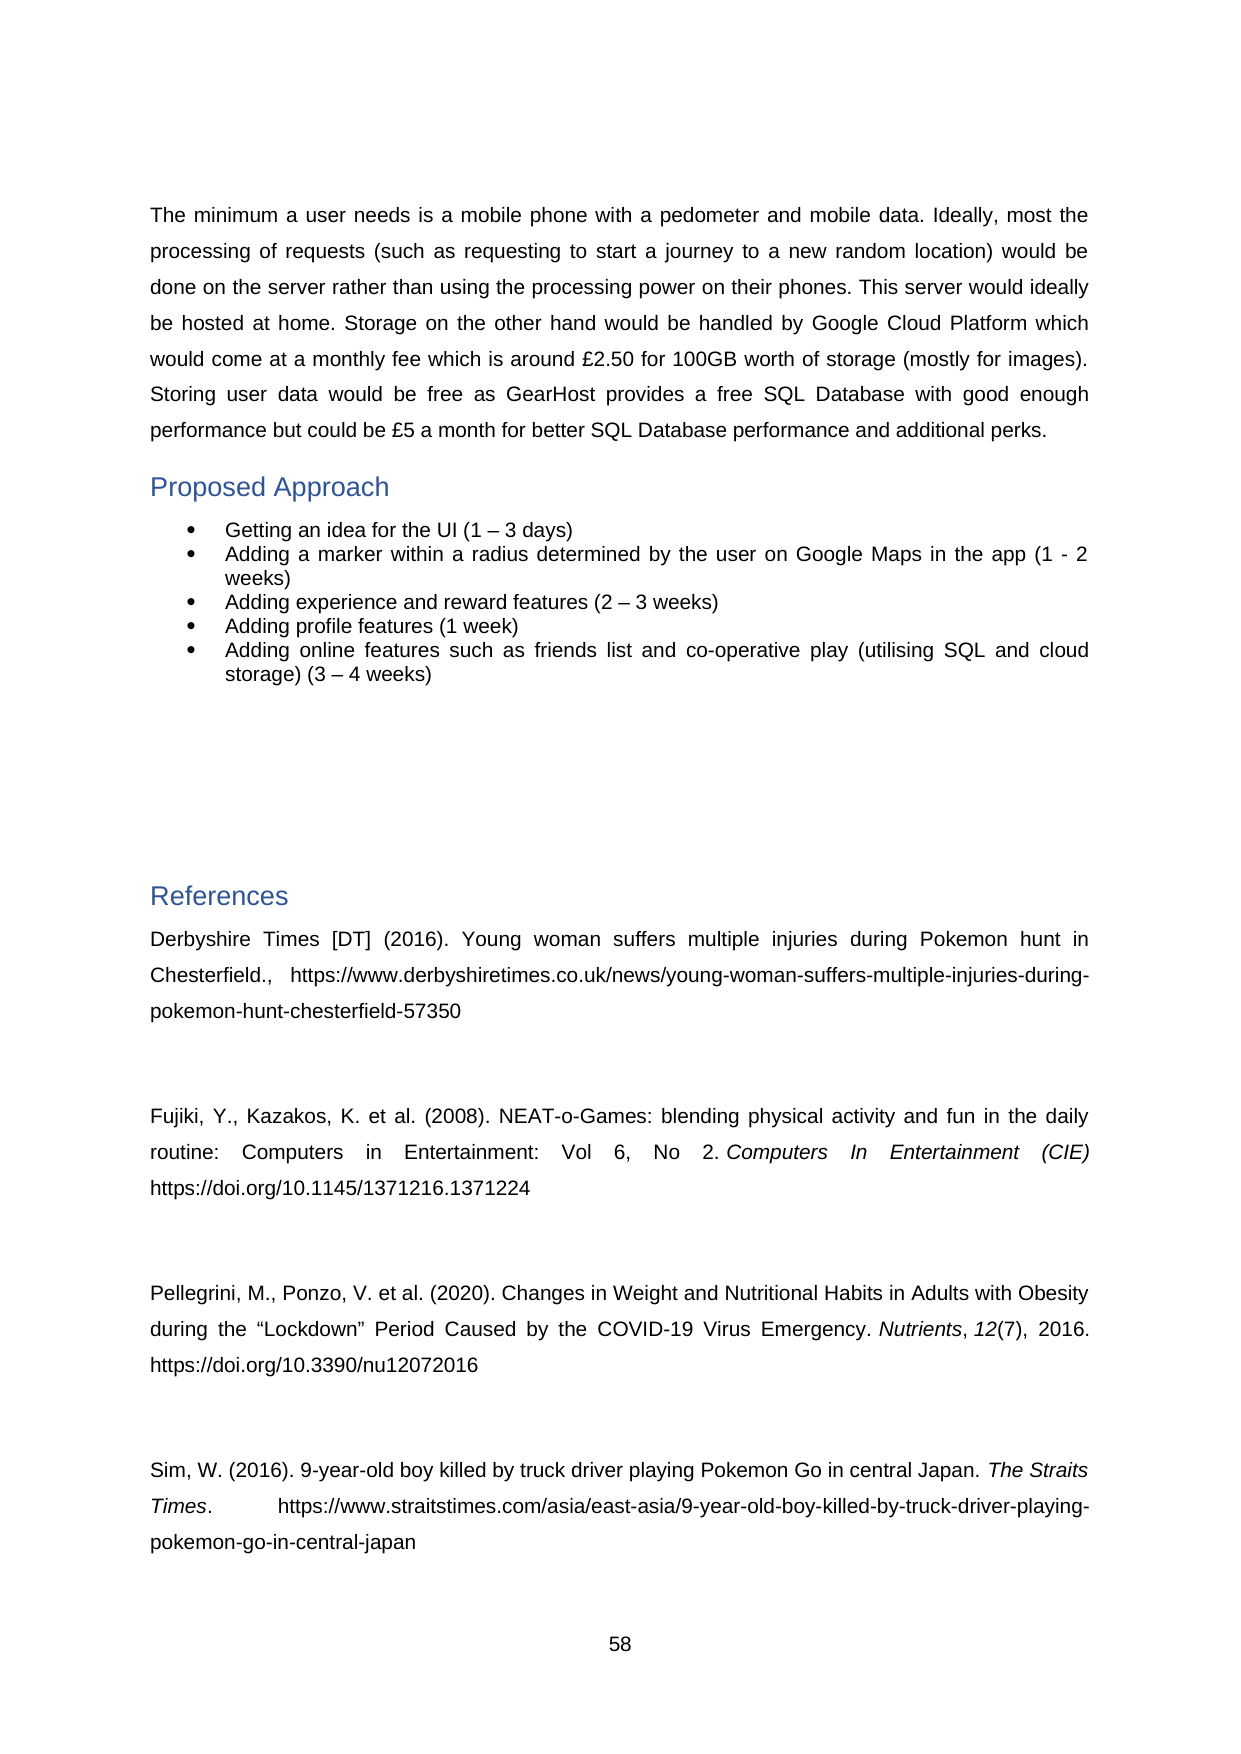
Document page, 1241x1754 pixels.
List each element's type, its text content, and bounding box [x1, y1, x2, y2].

text Pellegrini, M., Ponzo, V. et al. (2020). Changes in Weight and Nutritional Habits in Adults with Obesity during the “Lockdown” Period Caused by the COVID-19 Virus Emergency. Nutrients, 12(7), 2016. https://doi.org/10.3390/nu12072016 [150, 1281, 1090, 1377]
subtitle Proposed Approach [150, 471, 1090, 502]
subtitle References [150, 880, 1090, 911]
list Adding profile features (1 week) [187, 614, 1090, 638]
text Sim, W. (2016). 9-year-old boy killed by truck driver playing Pokemon Go in central Japan. The Straits Times. https://www.straitstimes.com/asia/east-asia/9-year-old-boy-killed-by-truck-driver-playing-pokemon-go-in-central-japan [150, 1458, 1090, 1554]
list Getting an idea for the UI (1 – 3 days) [187, 518, 1090, 542]
list Adding online features such as friends list and co-operative play (utilising SQL and cloud storage) (3 – 4 weeks) [187, 638, 1090, 686]
text Derbyshire Times [DT] (2016). Young woman suffers multiple injuries during Pokemon hunt in Chesterfield., https://www.derbyshiretimes.co.uk/news/young-woman-suffers-multiple-injuries-during-pokemon-hunt-chesterfield-57350 [150, 927, 1090, 1022]
list Adding experience and reward features (2 – 3 weeks) [187, 590, 1090, 614]
text Fujiki, Y., Kazakos, K. et al. (2008). NEAT-o-Games: blending physical activity and fun in the daily routine: Computers in Entertainment: Vol 6, No 2. Computers In Entertainment (CIE) https://doi.org/10.1145/1371216.1371224 [150, 1104, 1090, 1199]
list Adding a marker within a radius determined by the user on Google Maps in the app (1 - 2 weeks) [187, 542, 1090, 590]
text The minimum a user needs is a mobile phone with a pedometer and mobile data. Ideally, most the processing of requests (such as requesting to start a journey to a new random location) would be done on the server rather than using the processing power on their phones. This server would ideally be hosted at home. Storage on the other hand would be handled by Google Cloud Platform which would come at a monthly fee which is around £2.50 for 100GB worth of storage (mostly for images). Storing user data would be free as GearHost provides a free SQL Database with good enough performance but could be £5 a month for better SQL Database performance and additional perks. [150, 203, 1090, 442]
